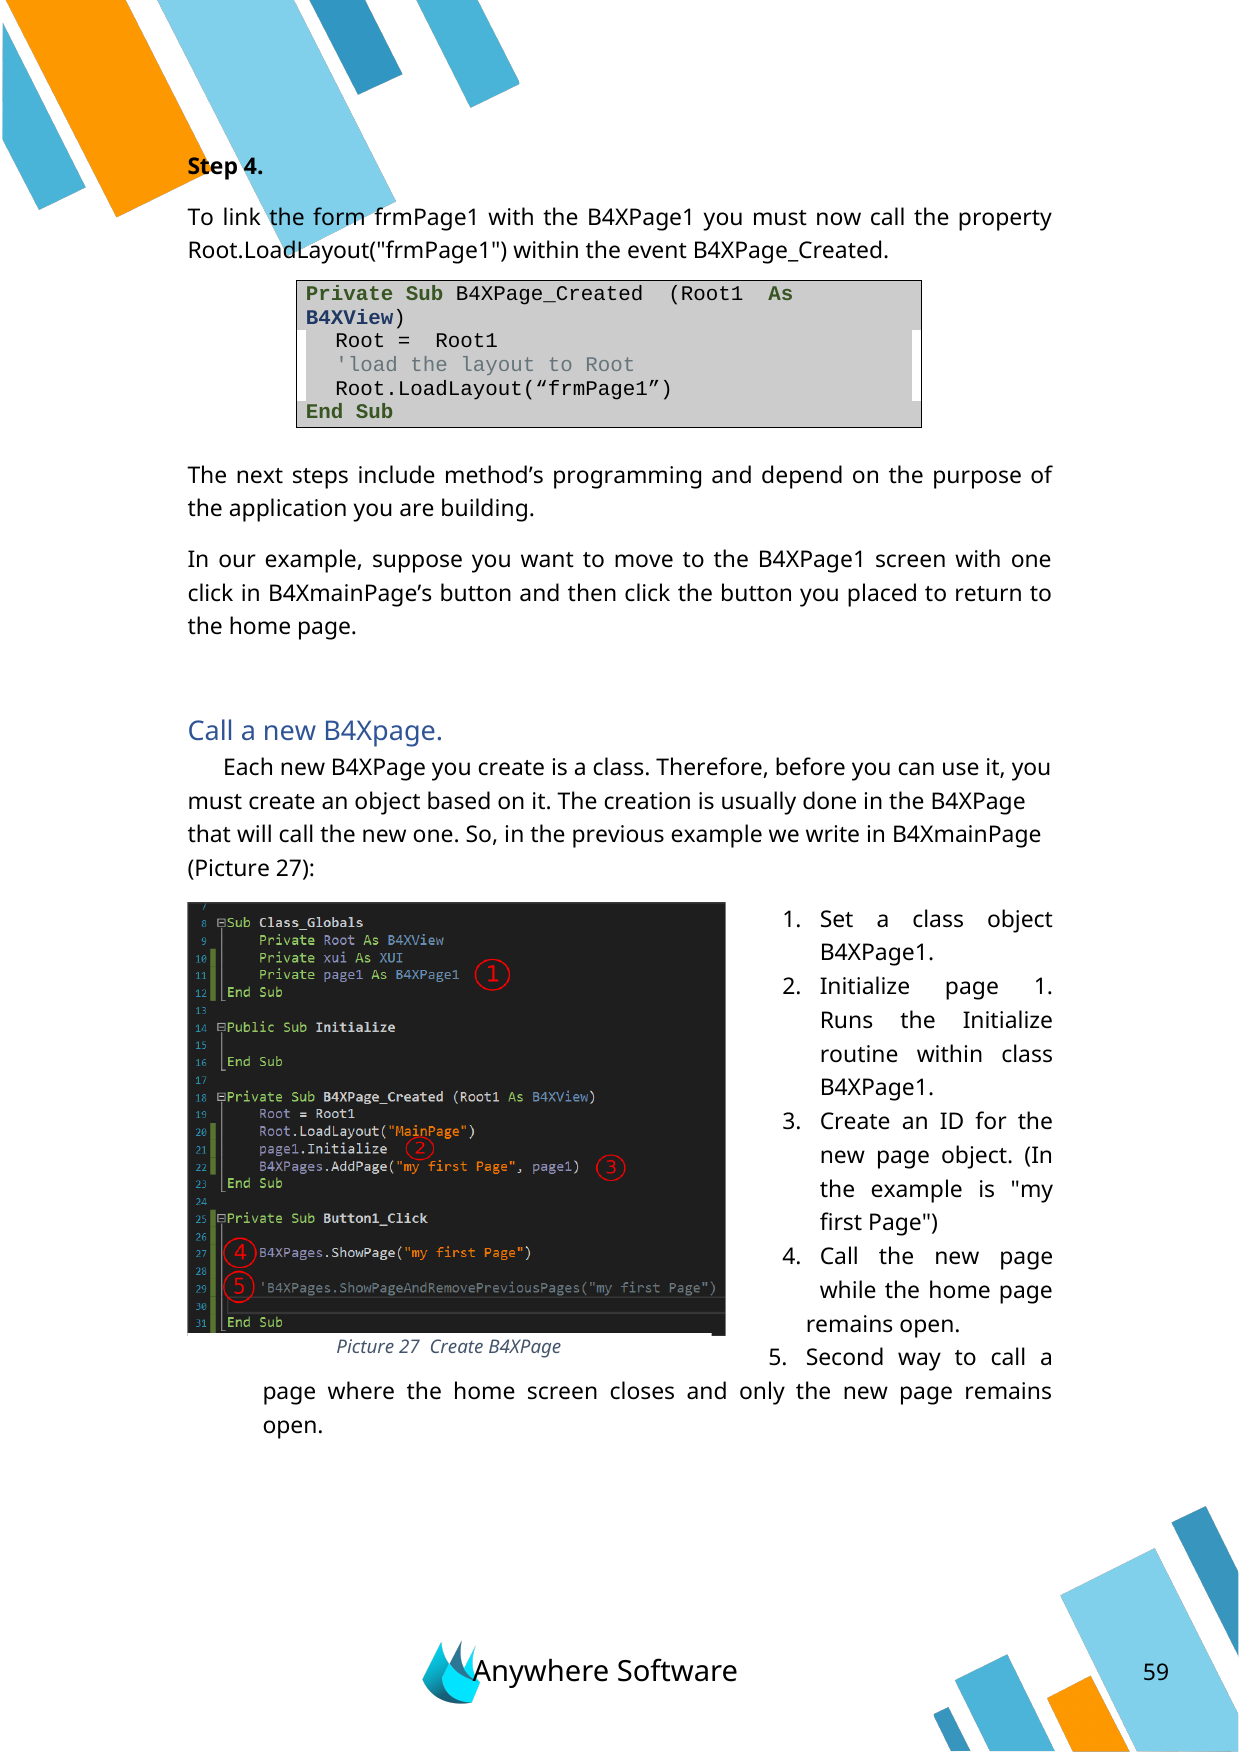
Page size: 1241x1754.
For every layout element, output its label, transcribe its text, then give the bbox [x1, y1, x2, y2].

list Initialize page 1. Runs the Initialize routine within class B4XPage1. [726, 970, 1053, 1102]
subtitle Call a new B4Xpage. [187, 711, 1053, 748]
text Each new B4XPage you create is a class. Therefore, before you can use it, you must create an object based on it. The creation is usually done in the B4XPage that will call the new one. So, in the previous example we write in B4XmainPage (Picture 6): [187, 751, 1053, 883]
list Create an ID for the new page object. (In the example is "my first Page") [726, 1105, 1053, 1237]
picture [2, 0, 520, 256]
list Call the new page while the home page remains open. [712, 1240, 1053, 1339]
text The next steps include method’s programming and depend on the purpose of the application you are building. [187, 284, 1053, 523]
list Set a class object B4XPage1. [726, 902, 1053, 967]
text Step 4. [187, 150, 1053, 181]
picture [187, 902, 726, 1336]
list Second way to call a page where the home screen closes and only the new page remains open. [225, 1341, 1053, 1440]
picture [933, 1506, 1239, 1752]
picture [422, 1640, 481, 1704]
text In our example, suppose you want to move to the B4XPage1 screen with one click in B4XmainPage’s button and then click the button you placed to return to the home page. [187, 543, 1053, 641]
text To link the form frmPage1 with the B4XPage1 you must now call the property Root.LoadLayout("frmPage1") within the event B4XPage_Created. [187, 200, 1053, 265]
